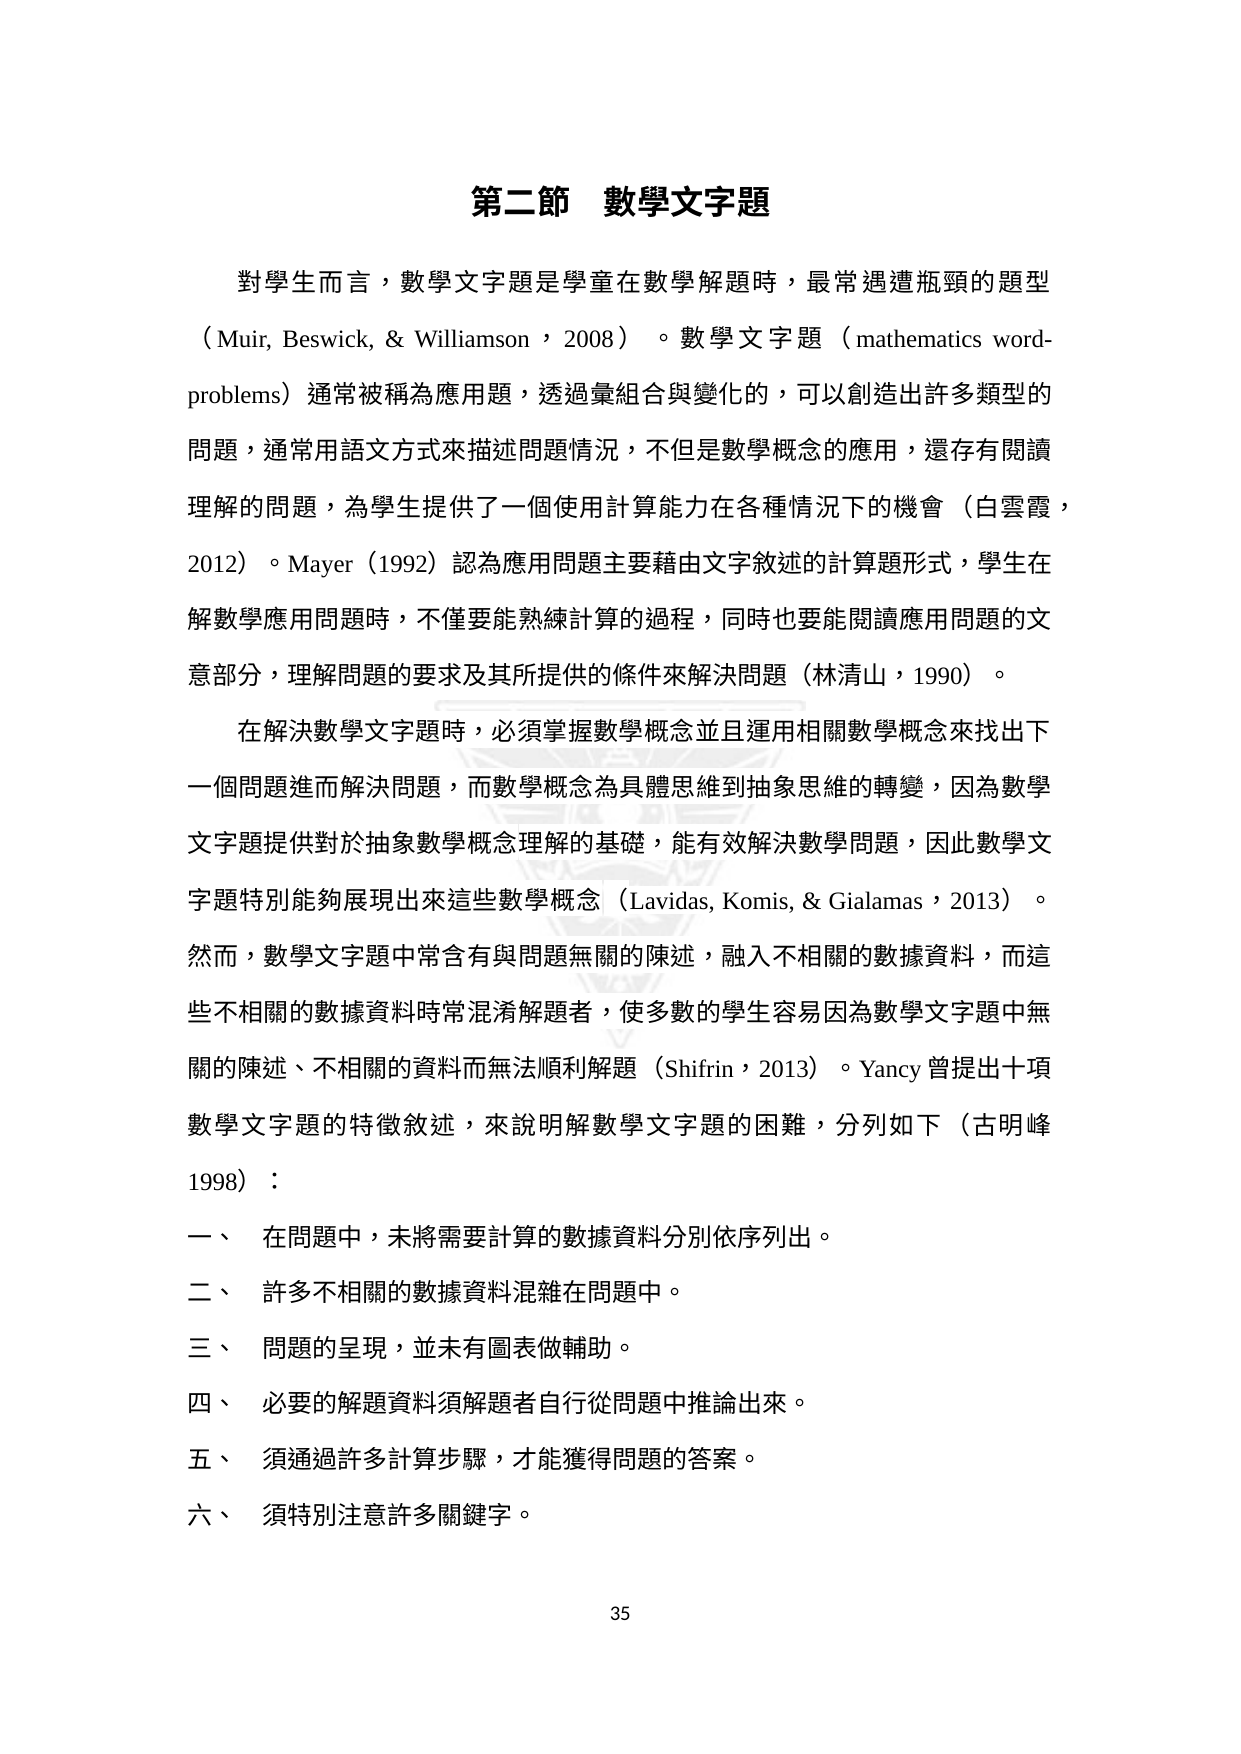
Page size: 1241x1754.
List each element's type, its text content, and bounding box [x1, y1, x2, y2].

text 對學生而言，數學文字題是學童在數學解題時，最常遇遭瓶頸的題型（Muir, Beswick, & Williamson，2008）。數學文字題（mathematics word-problems）通常被稱為應用題，透過彙組合與變化的，可以創造出許多類型的問題，通常用語文方式來描述問題情況，不但是數學概念的應用，還存有閱讀理解的問題，為學生提供了一個使用計算能力在各種情況下的機會（白雲霞，2012）。Mayer（1992）認為應用問題主要藉由文字敘述的計算題形式，學生在解數學應用問題時，不僅要能熟練計算的過程，同時也要能閱讀應用問題的文意部分，理解問題的要求及其所提供的條件來解決問題（林清山，1990）。 [187, 261, 1053, 693]
list 須特別注意許多關鍵字。 [187, 1494, 1053, 1532]
list 許多不相關的數據資料混雜在問題中。 [187, 1272, 1053, 1309]
text 在解決數學文字題時，必須掌握數學概念並且運用相關數學概念來找出下一個問題進而解決問題，而數學概念為具體思維到抽象思維的轉變，因為數學文字題提供對於抽象數學概念理解的基礎，能有效解決數學問題，因此數學文字題特別能夠展現出來這些數學概念（Lavidas, Komis, & Gialamas，2013）。然而，數學文字題中常含有與問題無關的陳述，融入不相關的數據資料，而這些不相關的數據資料時常混淆解題者，使多數的學生容易因為數學文字題中無關的陳述、不相關的資料而無法順利解題（Shifrin，2013）。Yancy曾提出十項數學文字題的特徵敘述，來說明解數學文字題的困難，分列如下（古明峰，1998）： [187, 711, 1053, 1198]
picture [434, 700, 806, 711]
list 問題的呈現，並未有圖表做輔助。 [187, 1328, 1053, 1365]
list 在問題中，未將需要計算的數據資料分別依序列出。 [187, 1216, 1053, 1254]
list 必要的解題資料須解題者自行從問題中推論出來。 [187, 1383, 1053, 1421]
text 第二節 數學文字題 [187, 162, 1053, 237]
list 須通過許多計算步驟，才能獲得問題的答案。 [187, 1439, 1053, 1476]
